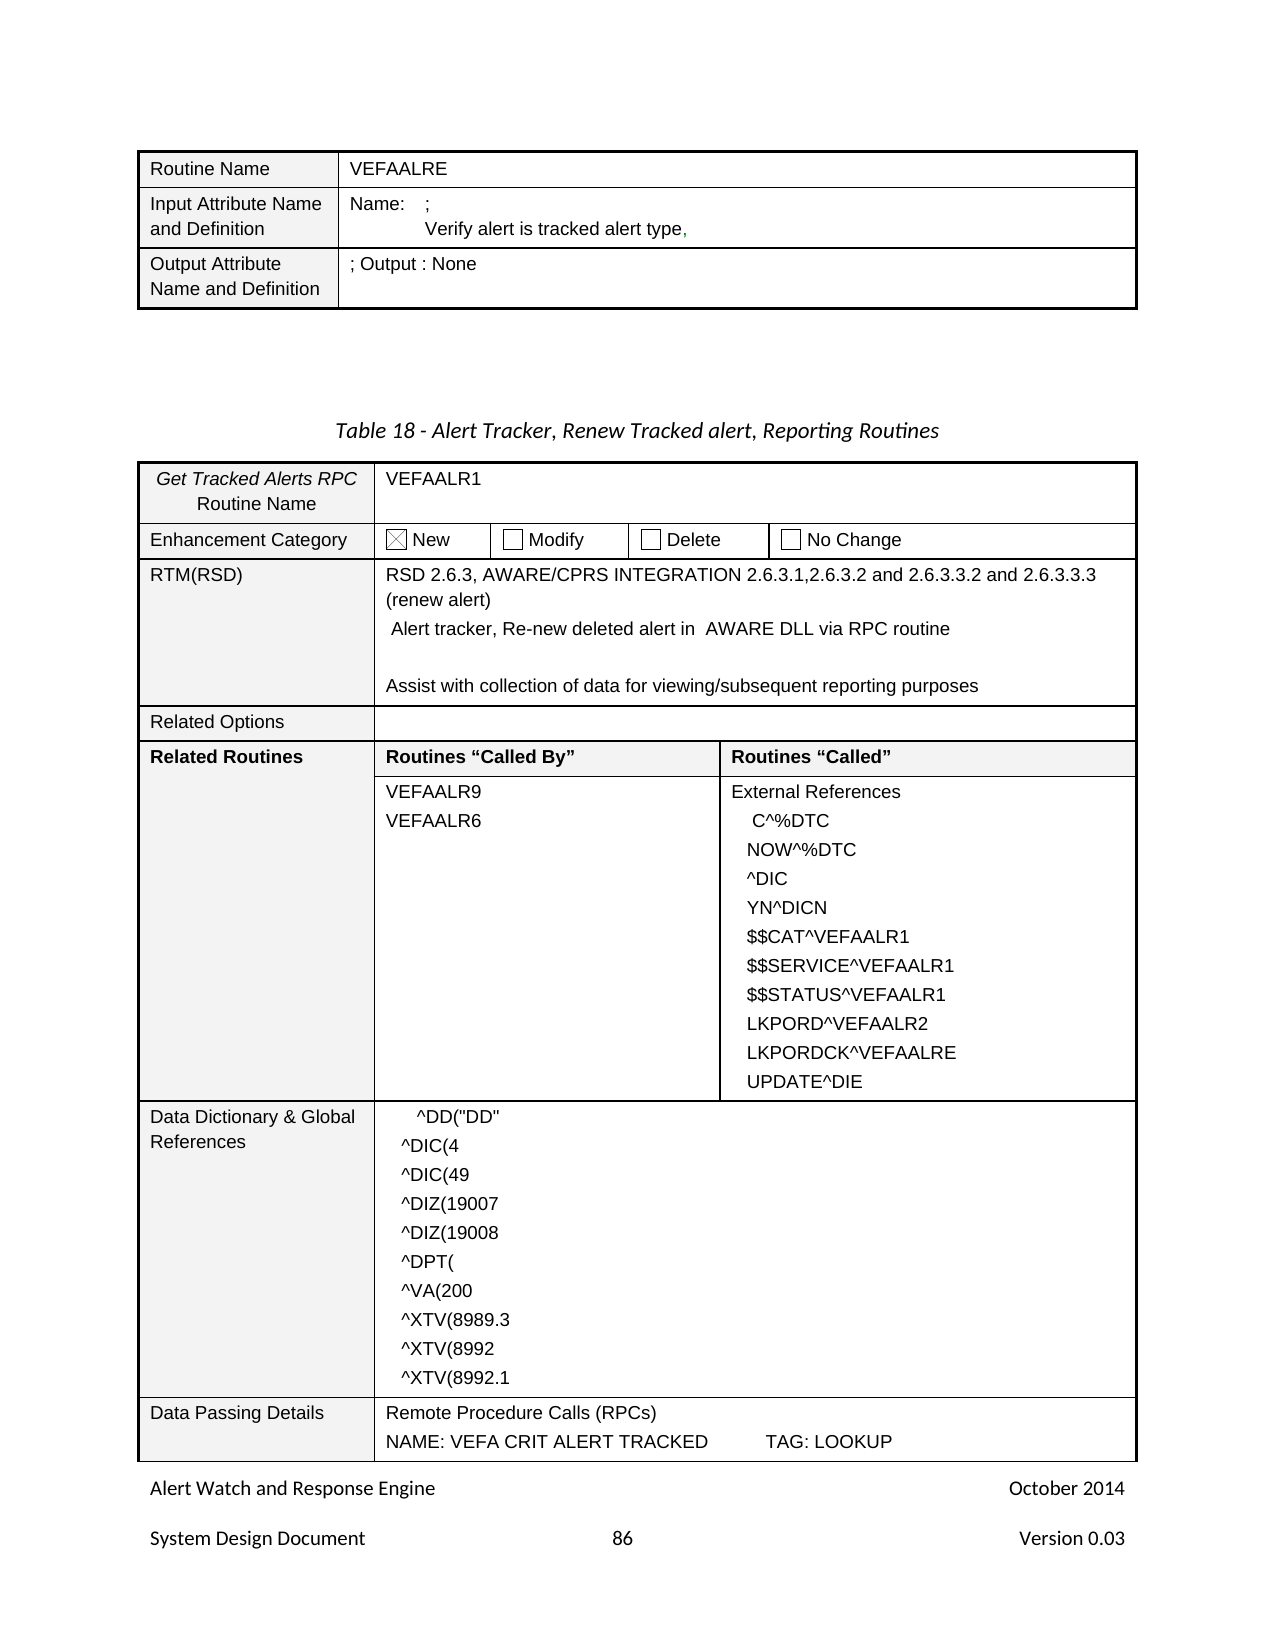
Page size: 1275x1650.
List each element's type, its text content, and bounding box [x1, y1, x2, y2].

table_cell Routines “Called By” [375, 742, 719, 776]
table_header Get Tracked Alerts RPC Routine Name [140, 464, 374, 523]
table_cell Data Passing Details [140, 1398, 374, 1461]
table_header VEFAALRE [339, 153, 1135, 187]
table_cell Related Routines [140, 742, 374, 1100]
table_cell Enhancement Category [140, 524, 374, 558]
table_cell Data Dictionary & Global References [140, 1102, 374, 1396]
table_cell External References C^%DTC NOW^%DTC ^DIC YN^DICN $$CAT^VEFAALR1 $$SERVICE^VEFAALR1 $$STATUS^VEFAALR1 LKPORD^VEFAALR2 LKPORDCK^VEFAALRE UPDATE^DIE [721, 777, 1135, 1100]
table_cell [375, 1398, 1135, 1461]
table_cell RSD 2.6.3, AWARE/CPRS INTEGRATION 2.6.3.1,2.6.3.2 and 2.6.3.3.2 and 2.6.3.3.3 (renew alert) Alert tracker, Re-new deleted alert in AWARE DLL via RPC routine Assist with collection of data for viewing/subsequent reporting purposes [375, 560, 1135, 705]
table_cell Modify [491, 524, 628, 558]
table_cell RTM(RSD) [140, 560, 374, 705]
table_cell Name: ; Verify alert is tracked alert type, [339, 188, 1135, 247]
table_header VEFAALR1 [375, 464, 1135, 523]
table_cell Related Options [140, 707, 374, 740]
table_cell [375, 707, 1135, 740]
table_cell Output Attribute Name and Definition [140, 249, 338, 307]
table_cell No Change [770, 524, 1135, 558]
table_cell Delete [629, 524, 768, 558]
table_cell VEFAALR9 VEFAALR6 [375, 777, 719, 1100]
table_cell ^DD("DD" ^DIC(4 ^DIC(49 ^DIZ(19007 ^DIZ(19008 ^DPT( ^VA(200 ^XTV(8989.3 ^XTV(8992 ^XTV(8992.1 [375, 1102, 1135, 1396]
table_cell New [375, 524, 490, 558]
table_cell Input Attribute Name and Definition [140, 188, 338, 247]
table_cell ; Output : None [339, 249, 1135, 307]
table_header Routine Name [140, 153, 338, 187]
table_cell Routines “Called” [721, 742, 1135, 776]
